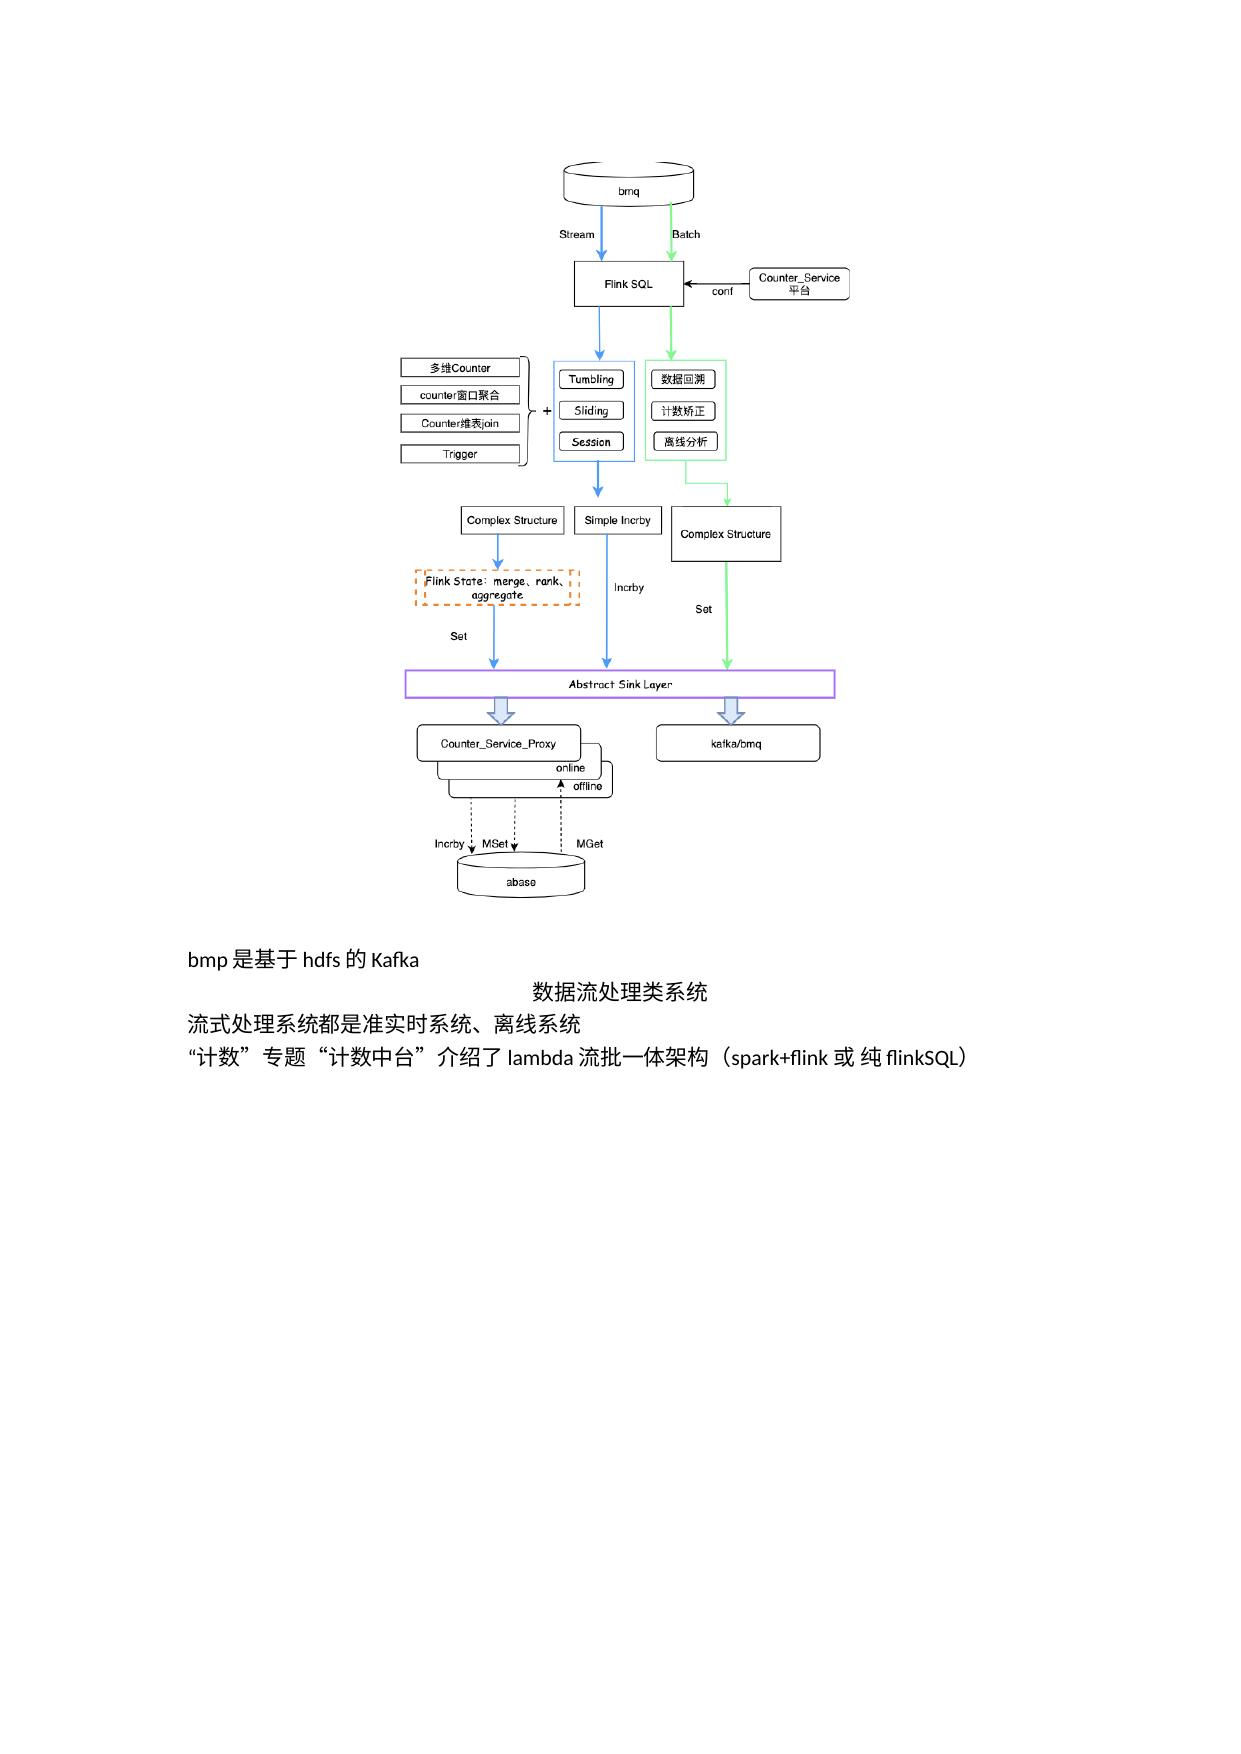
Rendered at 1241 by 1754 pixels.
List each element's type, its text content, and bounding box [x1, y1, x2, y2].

text 数据流处理类系统 [187, 974, 1053, 1007]
text “计数”专题“计数中台”介绍了lambda流批一体架构（spark+flink 或 纯flinkSQL） [187, 1039, 1053, 1072]
picture [382, 162, 858, 916]
text bmp是基于hdfs的Kafka [187, 942, 1053, 974]
text 流式处理系统都是准实时系统、离线系统 [187, 1007, 1053, 1039]
